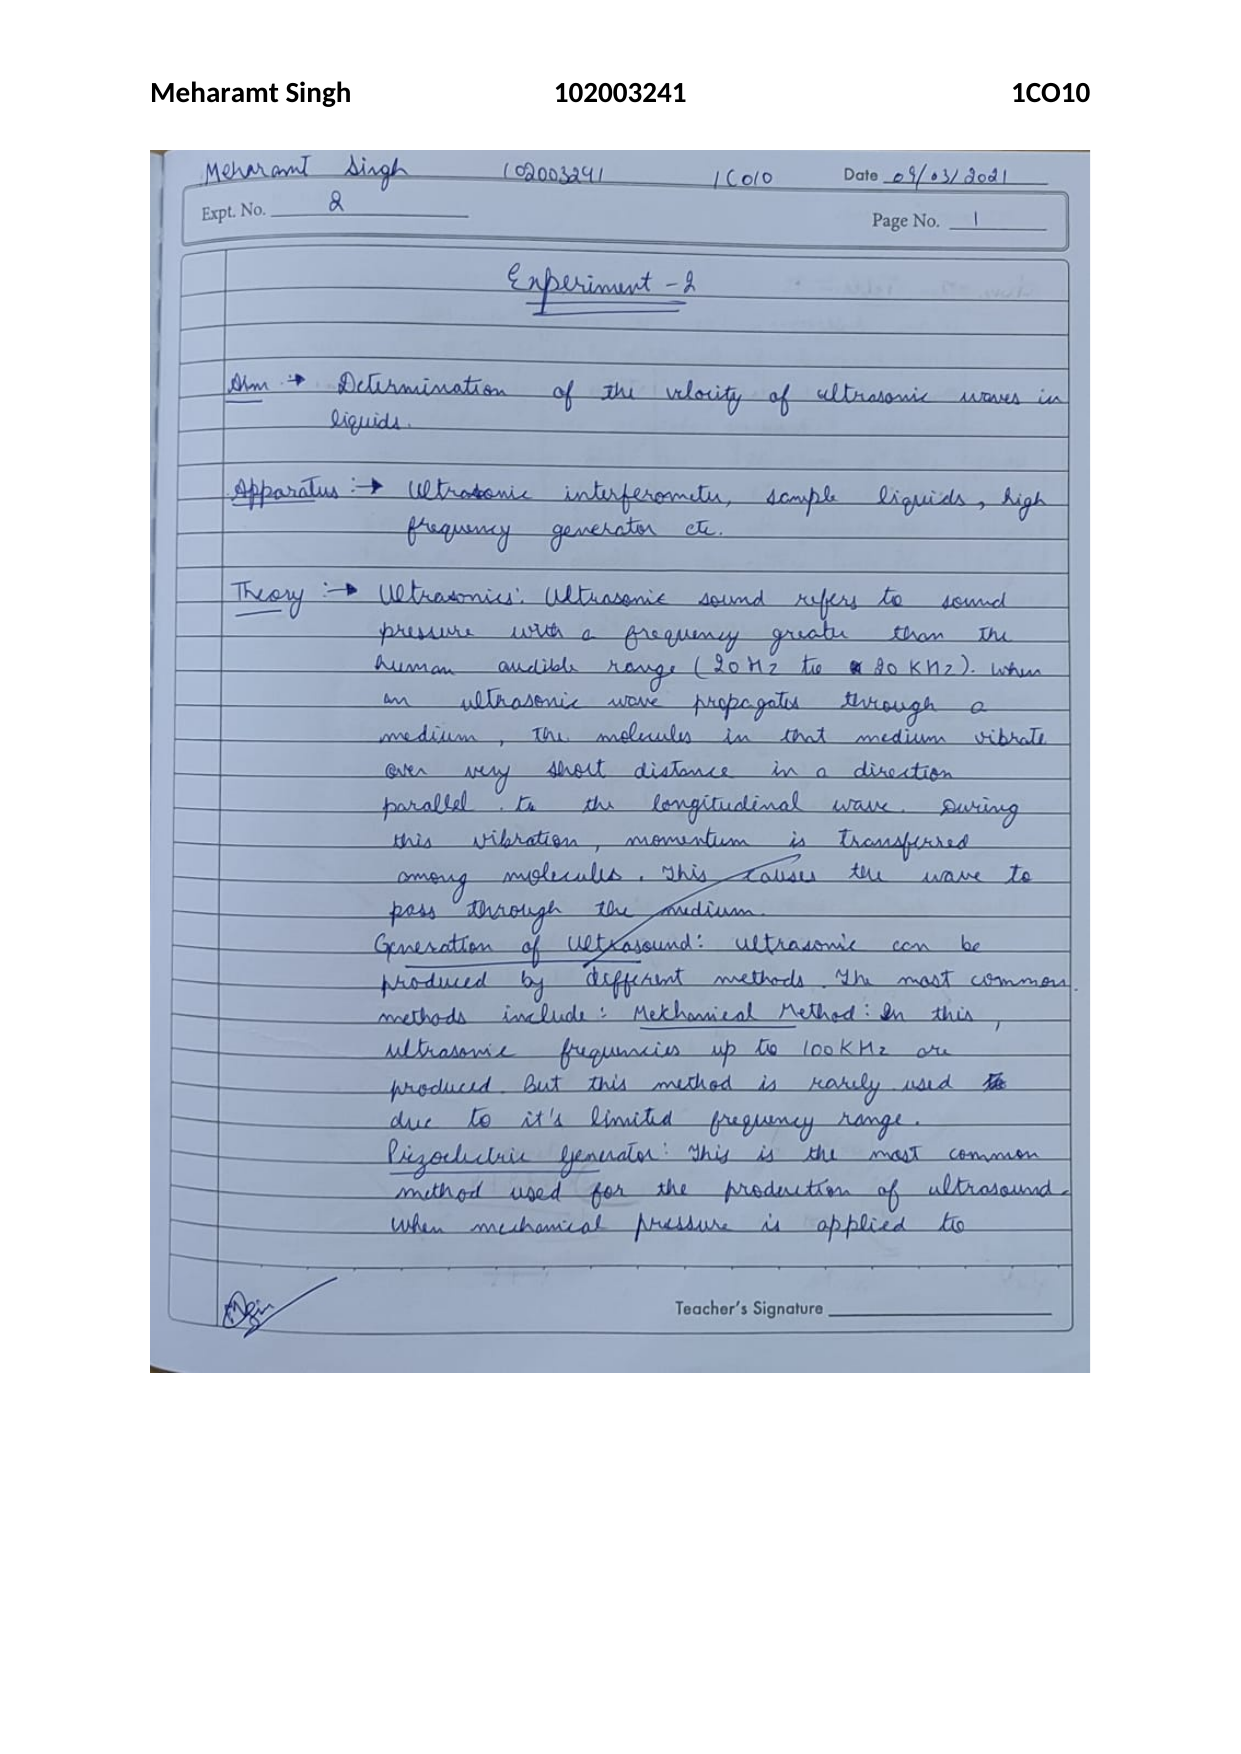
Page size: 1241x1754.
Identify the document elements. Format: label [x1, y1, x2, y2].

picture [150, 150, 1091, 1373]
